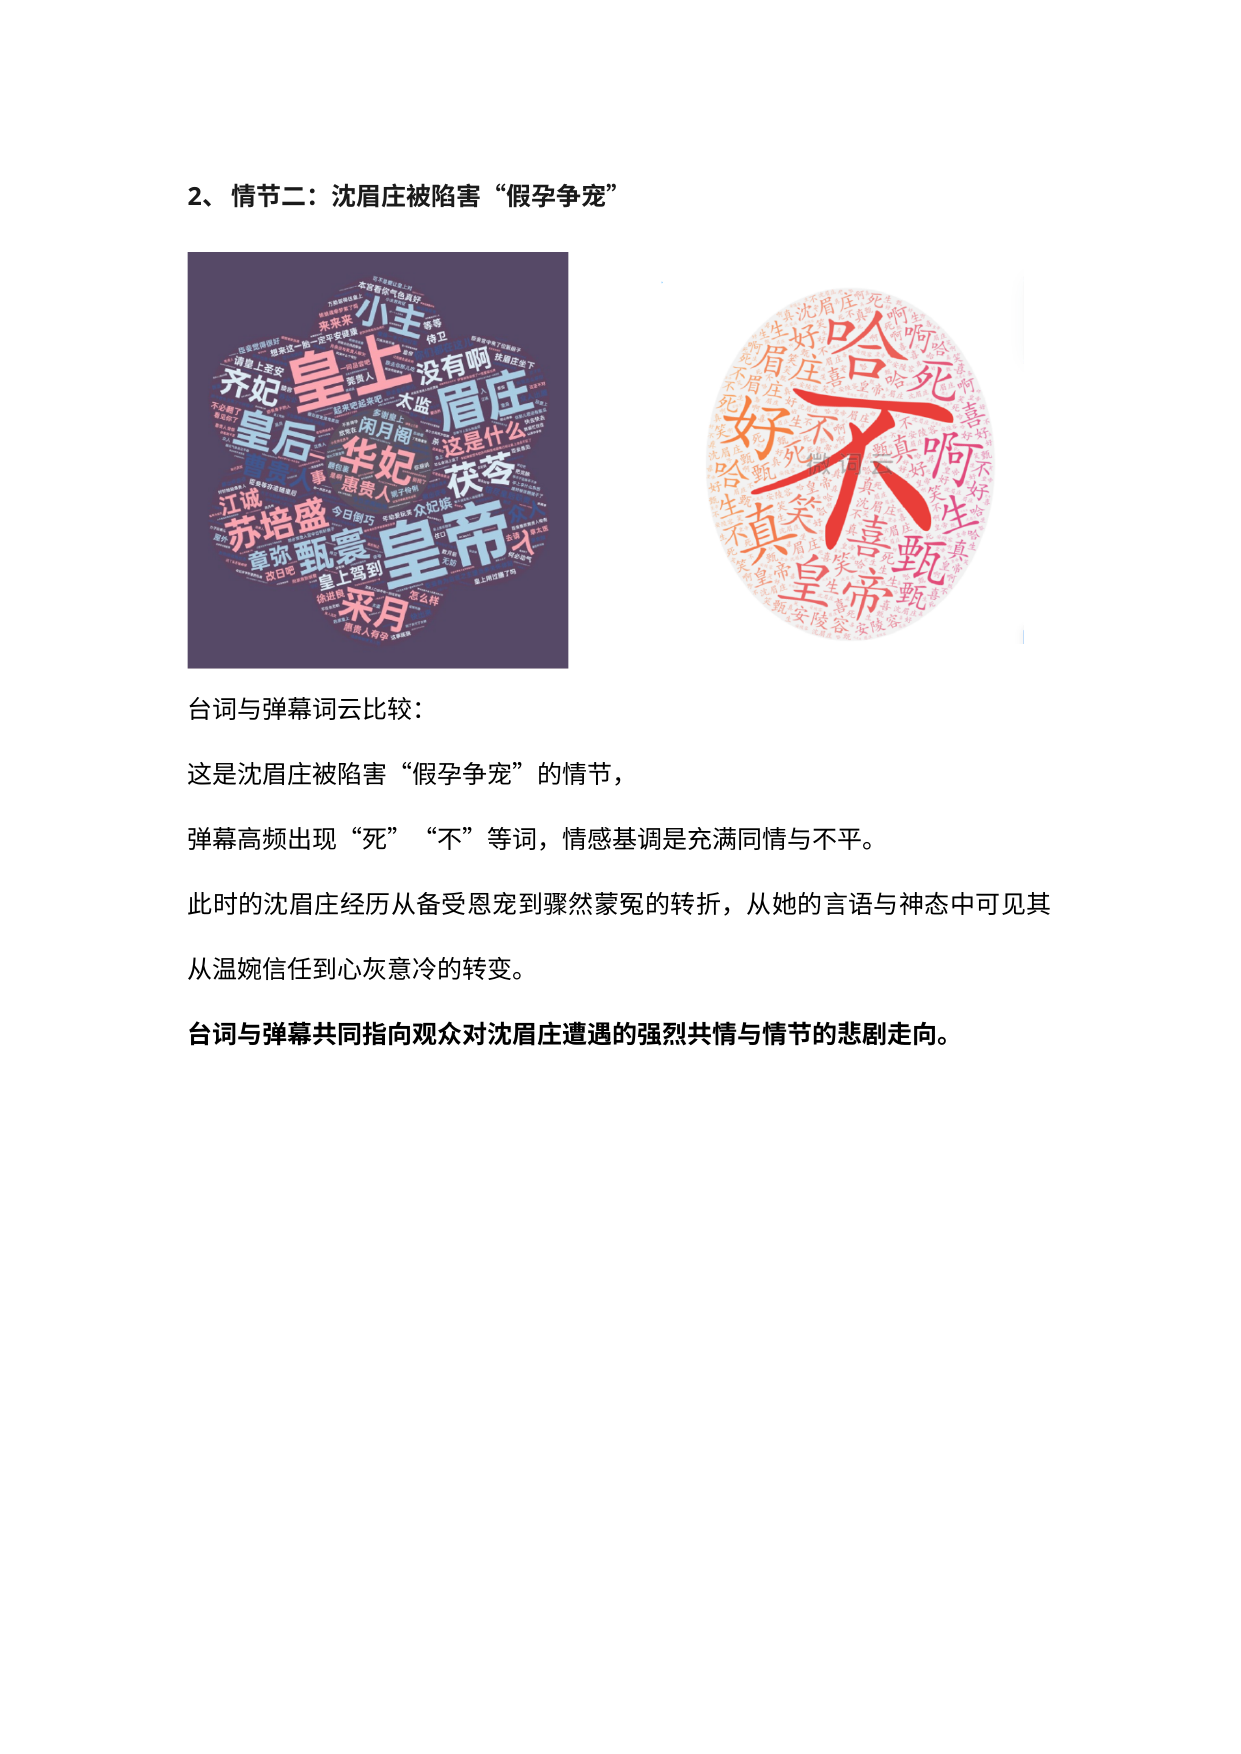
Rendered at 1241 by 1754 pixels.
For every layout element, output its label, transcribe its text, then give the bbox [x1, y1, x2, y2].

subtitle 情节二：沈眉庄被陷害“假孕争宠” [187, 162, 1053, 227]
text 台词与弹幕共同指向观众对沈眉庄遭遇的强烈共情与情节的悲剧走向。 [187, 1000, 1053, 1065]
text 弹幕高频出现“死”“不”等词，情感基调是充满同情与不平。 [187, 805, 1053, 870]
text 这是沈眉庄被陷害“假孕争宠”的情节， [187, 740, 1053, 805]
picture [661, 268, 1024, 644]
text 此时的沈眉庄经历从备受恩宠到骤然蒙冤的转折，从她的言语与神态中可见其从温婉信任到心灰意冷的转变。 [187, 870, 1053, 1000]
text 台词与弹幕词云比较： [187, 675, 1053, 740]
picture [187, 252, 569, 669]
